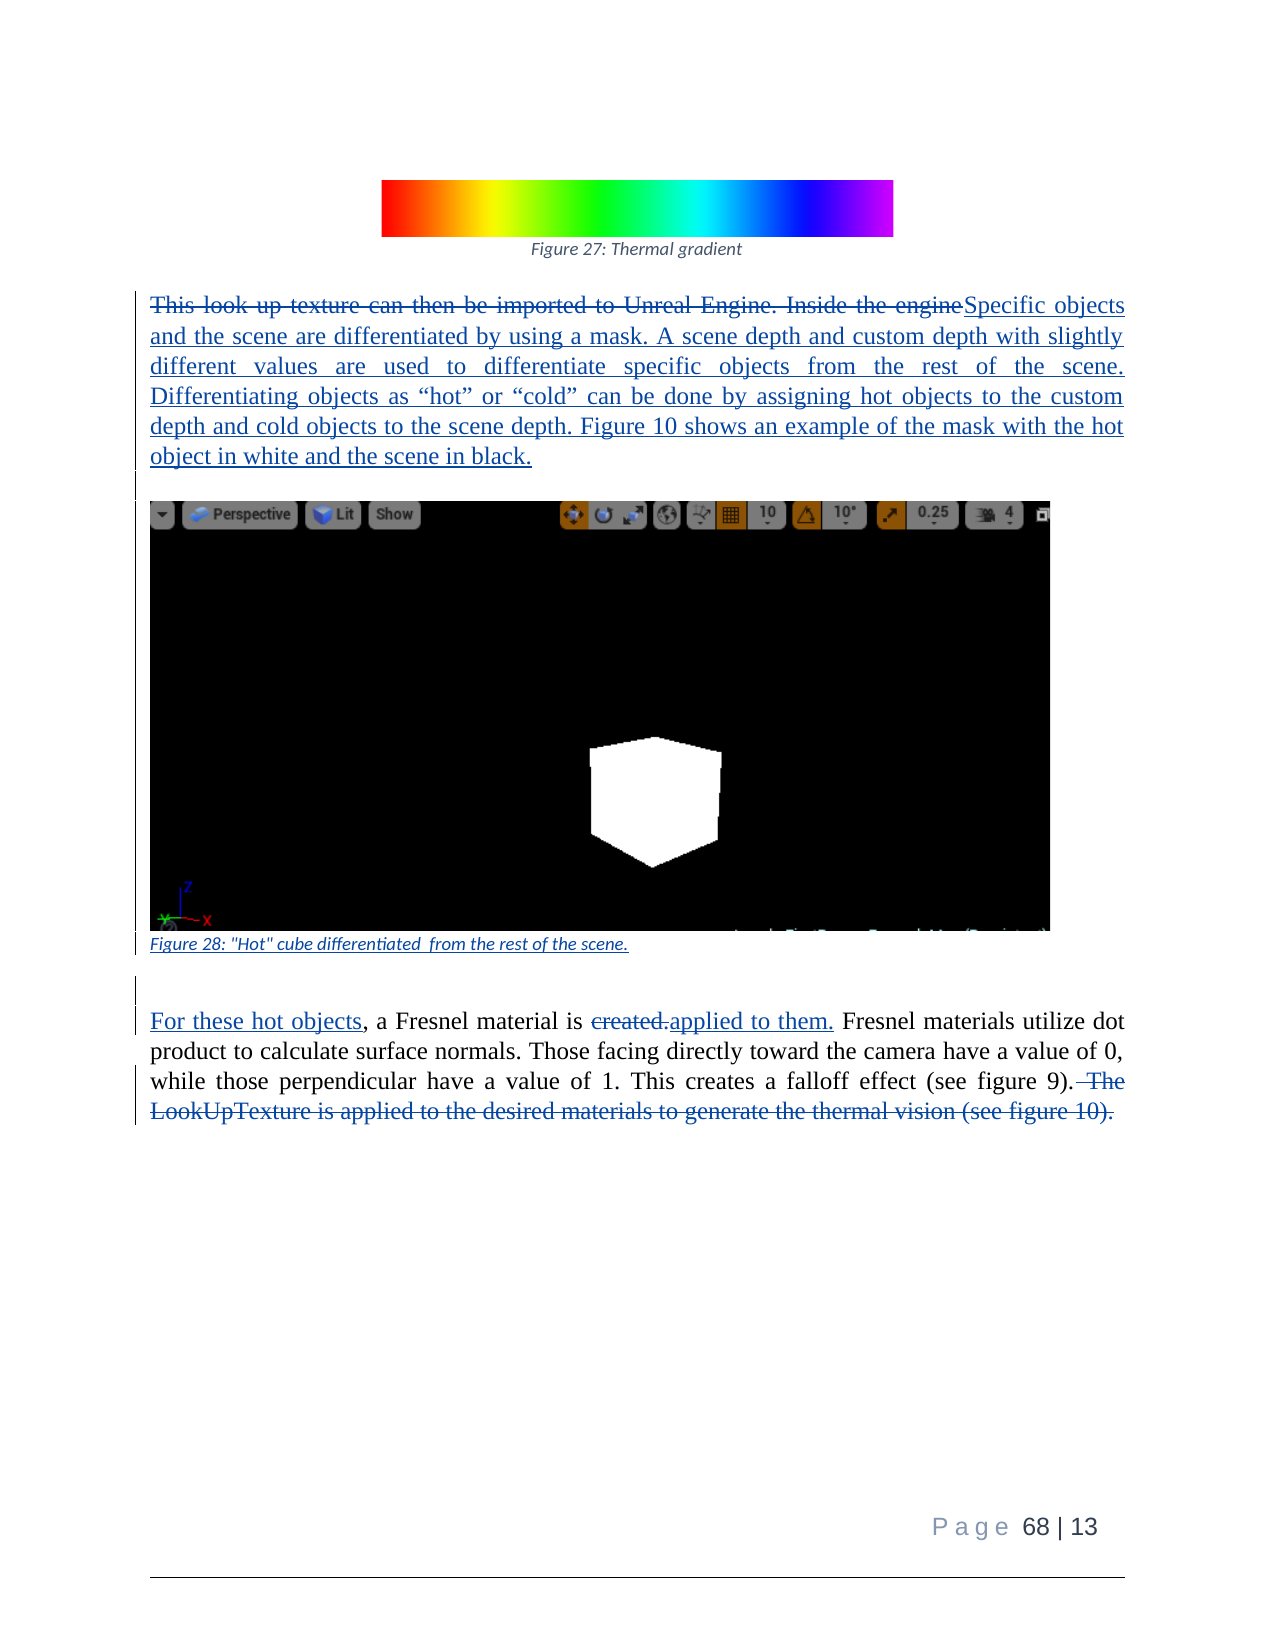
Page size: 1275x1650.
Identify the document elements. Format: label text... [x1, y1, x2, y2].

picture [381, 180, 720, 237]
text , a Fresnel material is Fresnel materials utilize dot product to calculate surface normals. Those facing directly toward the camera have a value of 0, while those perpendicular have a value of 1. This creates a falloff effect (see figure 9). [150, 1006, 1125, 1125]
picture [150, 501, 1050, 931]
picture [740, 180, 894, 237]
